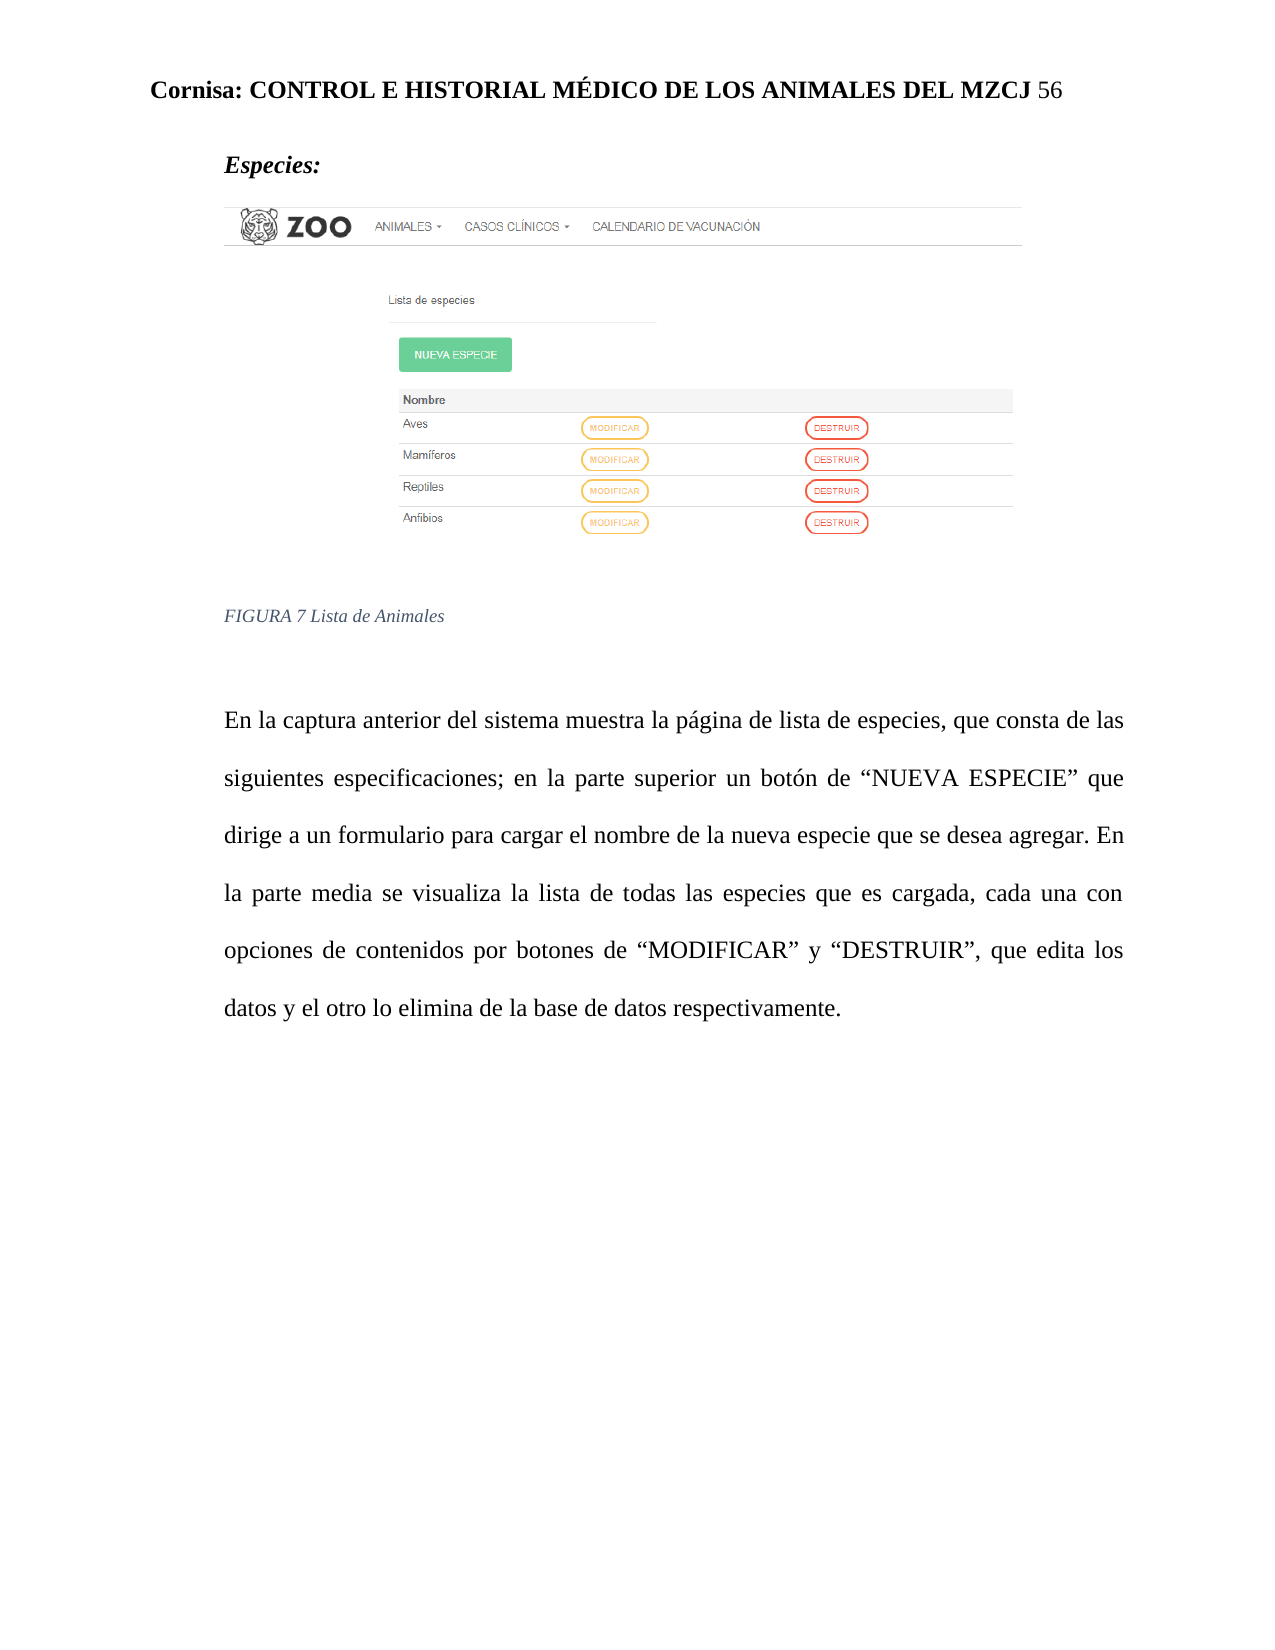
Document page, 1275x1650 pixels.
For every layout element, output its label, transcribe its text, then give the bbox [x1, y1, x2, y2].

picture [223, 207, 1023, 577]
text En la captura anterior del sistema muestra la página de lista de especies, que consta de las siguientes especificaciones; en la parte superior un botón de “NUEVA ESPECIE” que dirige a un formulario para cargar el nombre de la nueva especie que se desea agregar. En la parte media se visualiza la lista de todas las especies que es cargada, cada una con opciones de contenidos por botones de “MODIFICAR” y “DESTRUIR”, que edita los datos y el otro lo elimina de la base de datos respectivamente. [224, 705, 1125, 1021]
subtitle Especies: [150, 150, 1125, 179]
